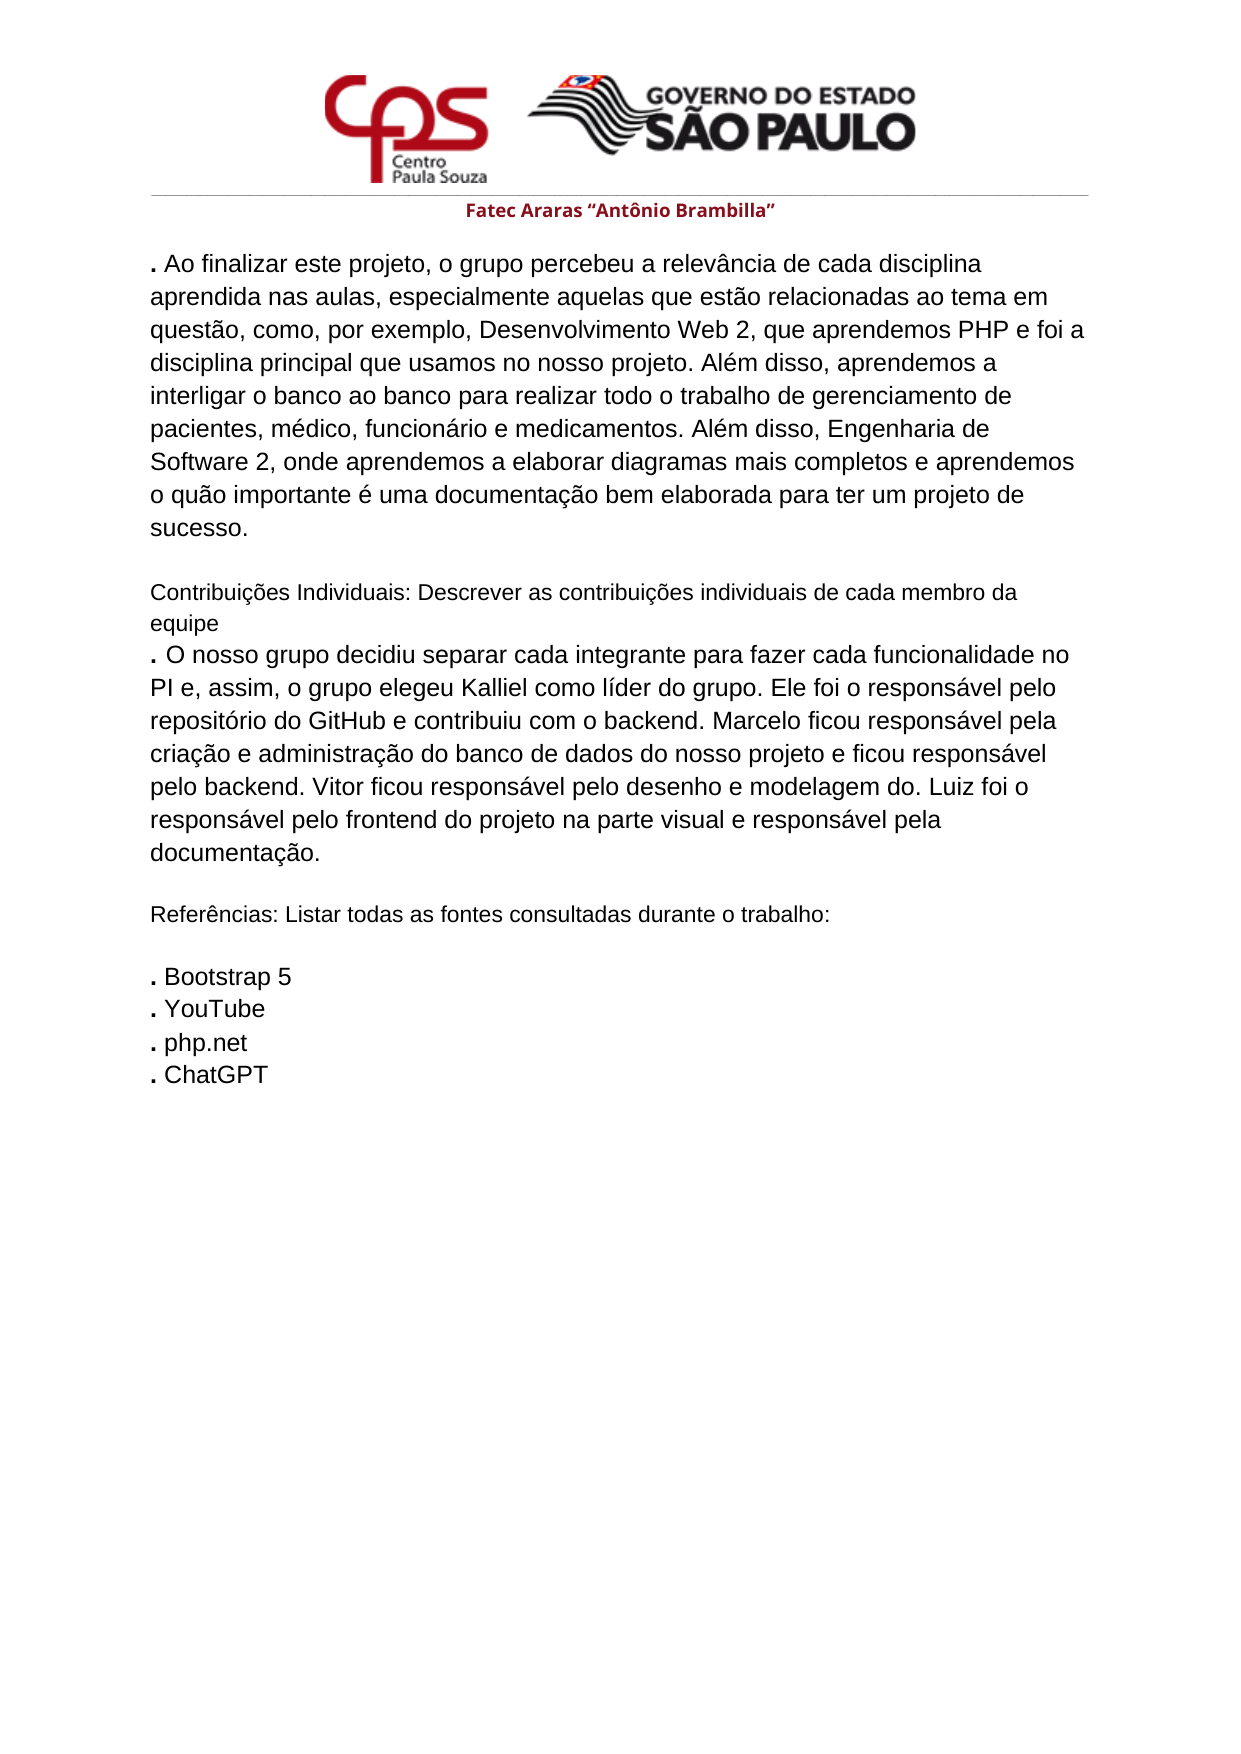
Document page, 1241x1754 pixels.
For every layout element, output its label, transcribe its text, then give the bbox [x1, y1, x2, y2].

picture [324, 75, 916, 183]
text . php.net [150, 1027, 1090, 1056]
text Contribuições Individuais: Descrever as contribuições individuais de cada membro da equipe [150, 579, 1090, 636]
text . Ao finalizar este projeto, o grupo percebeu a relevância de cada disciplina aprendida nas aulas, especialmente aquelas que estão relacionadas ao tema em questão, como, por exemplo, Desenvolvimento Web 2, que aprendemos PHP e foi a disciplina principal que usamos no nosso projeto. Além disso, aprendemos a interligar o banco ao banco para realizar todo o trabalho de gerenciamento de pacientes, médico, funcionário e medicamentos. Além disso, Engenharia de Software 2, onde aprendemos a elaborar diagramas mais completos e aprendemos o quão importante é uma documentação bem elaborada para ter um projeto de sucesso. [150, 249, 1090, 542]
text Referências: Listar todas as fontes consultadas durante o trabalho: [150, 901, 1090, 927]
text . Bootstrap 5 [150, 961, 1090, 990]
text . O nosso grupo decidiu separar cada integrante para fazer cada funcionalidade no PI e, assim, o grupo elegeu Kalliel como líder do grupo. Ele foi o responsável pelo repositório do GitHub e contribuiu com o backend. Marcelo ficou responsável pela criação e administração do banco de dados do nosso projeto e ficou responsável pelo backend. Vitor ficou responsável pelo desenho e modelagem do. Luiz foi o responsável pelo frontend do projeto na parte visual e responsável pela documentação. [150, 640, 1090, 867]
text . ChatGPT [150, 1061, 1090, 1089]
text . YouTube [150, 994, 1090, 1023]
